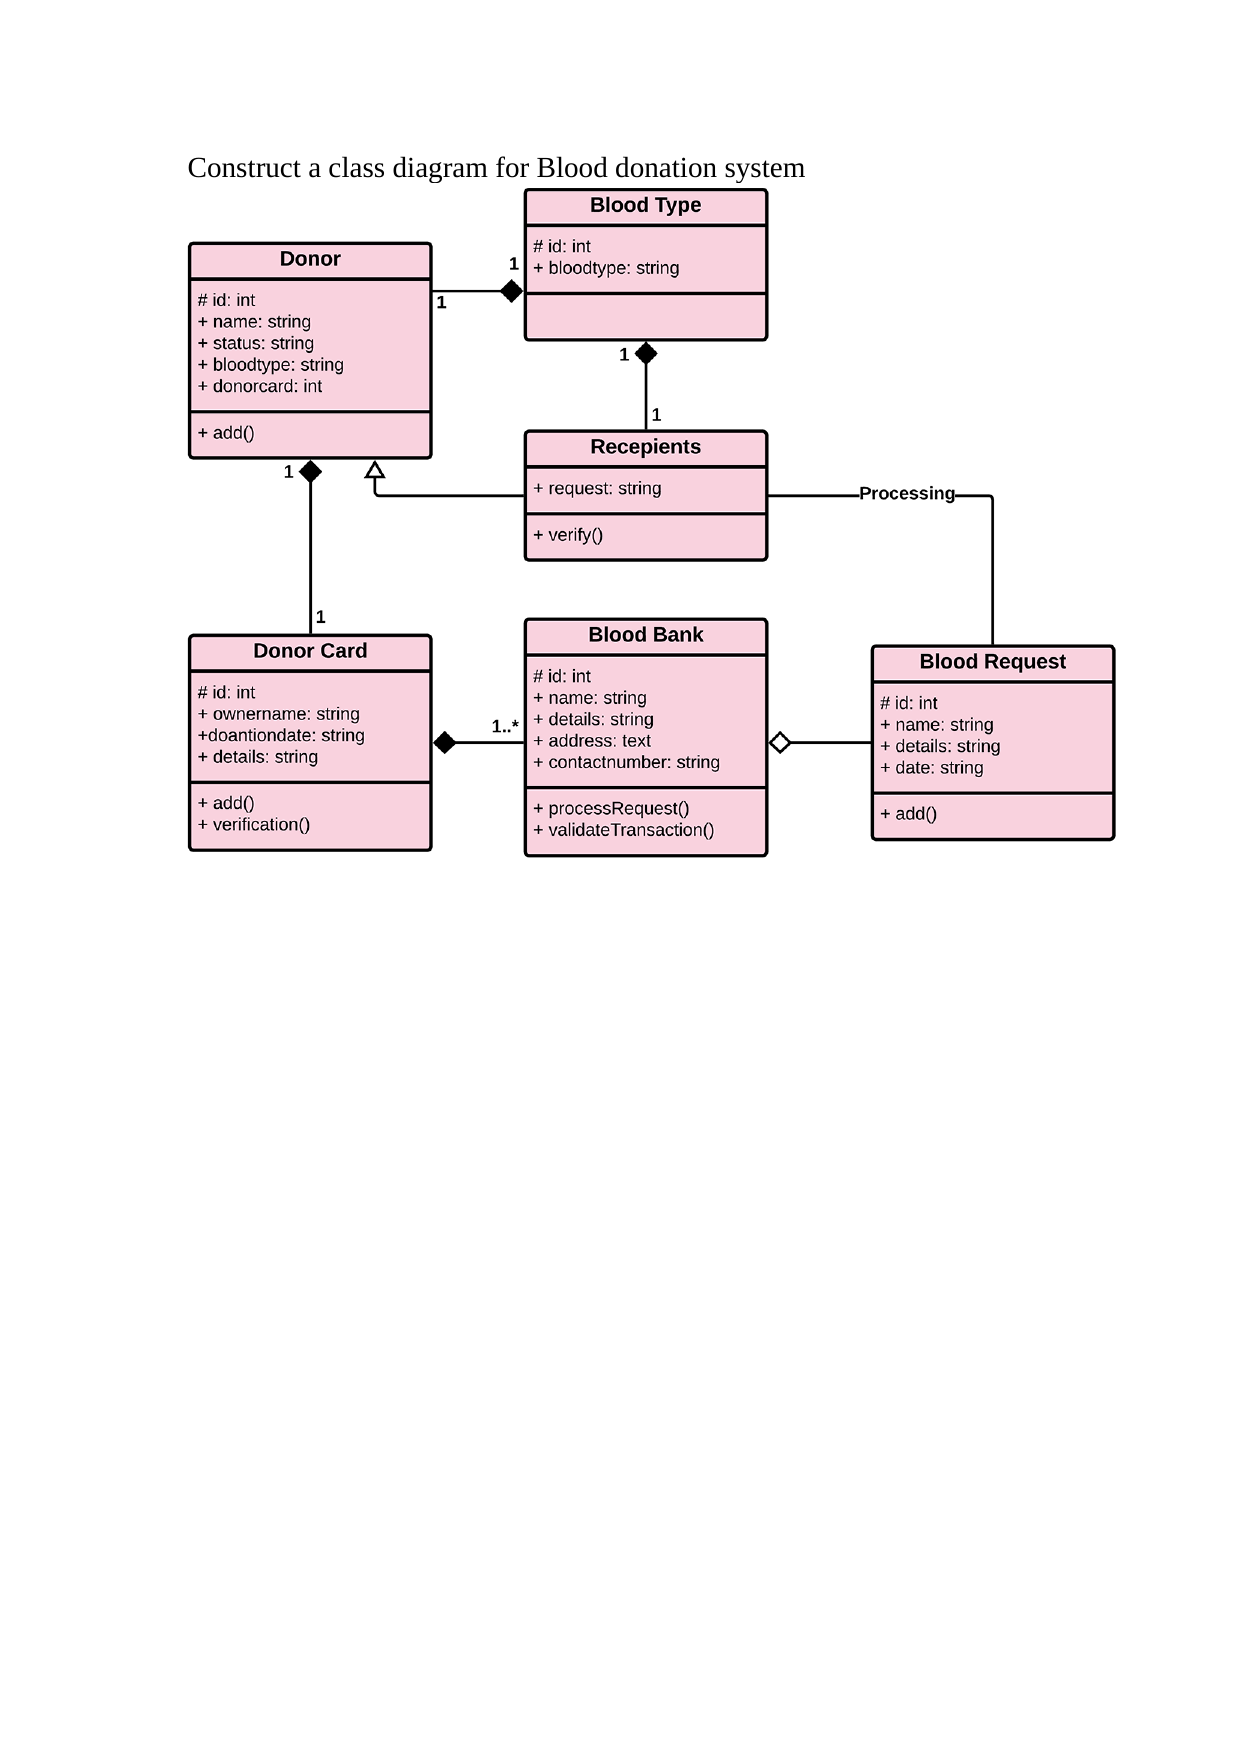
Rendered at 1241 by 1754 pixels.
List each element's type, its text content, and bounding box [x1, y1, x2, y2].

picture [187, 183, 1128, 858]
text Construct a class diagram for Blood donation system [187, 150, 1090, 183]
